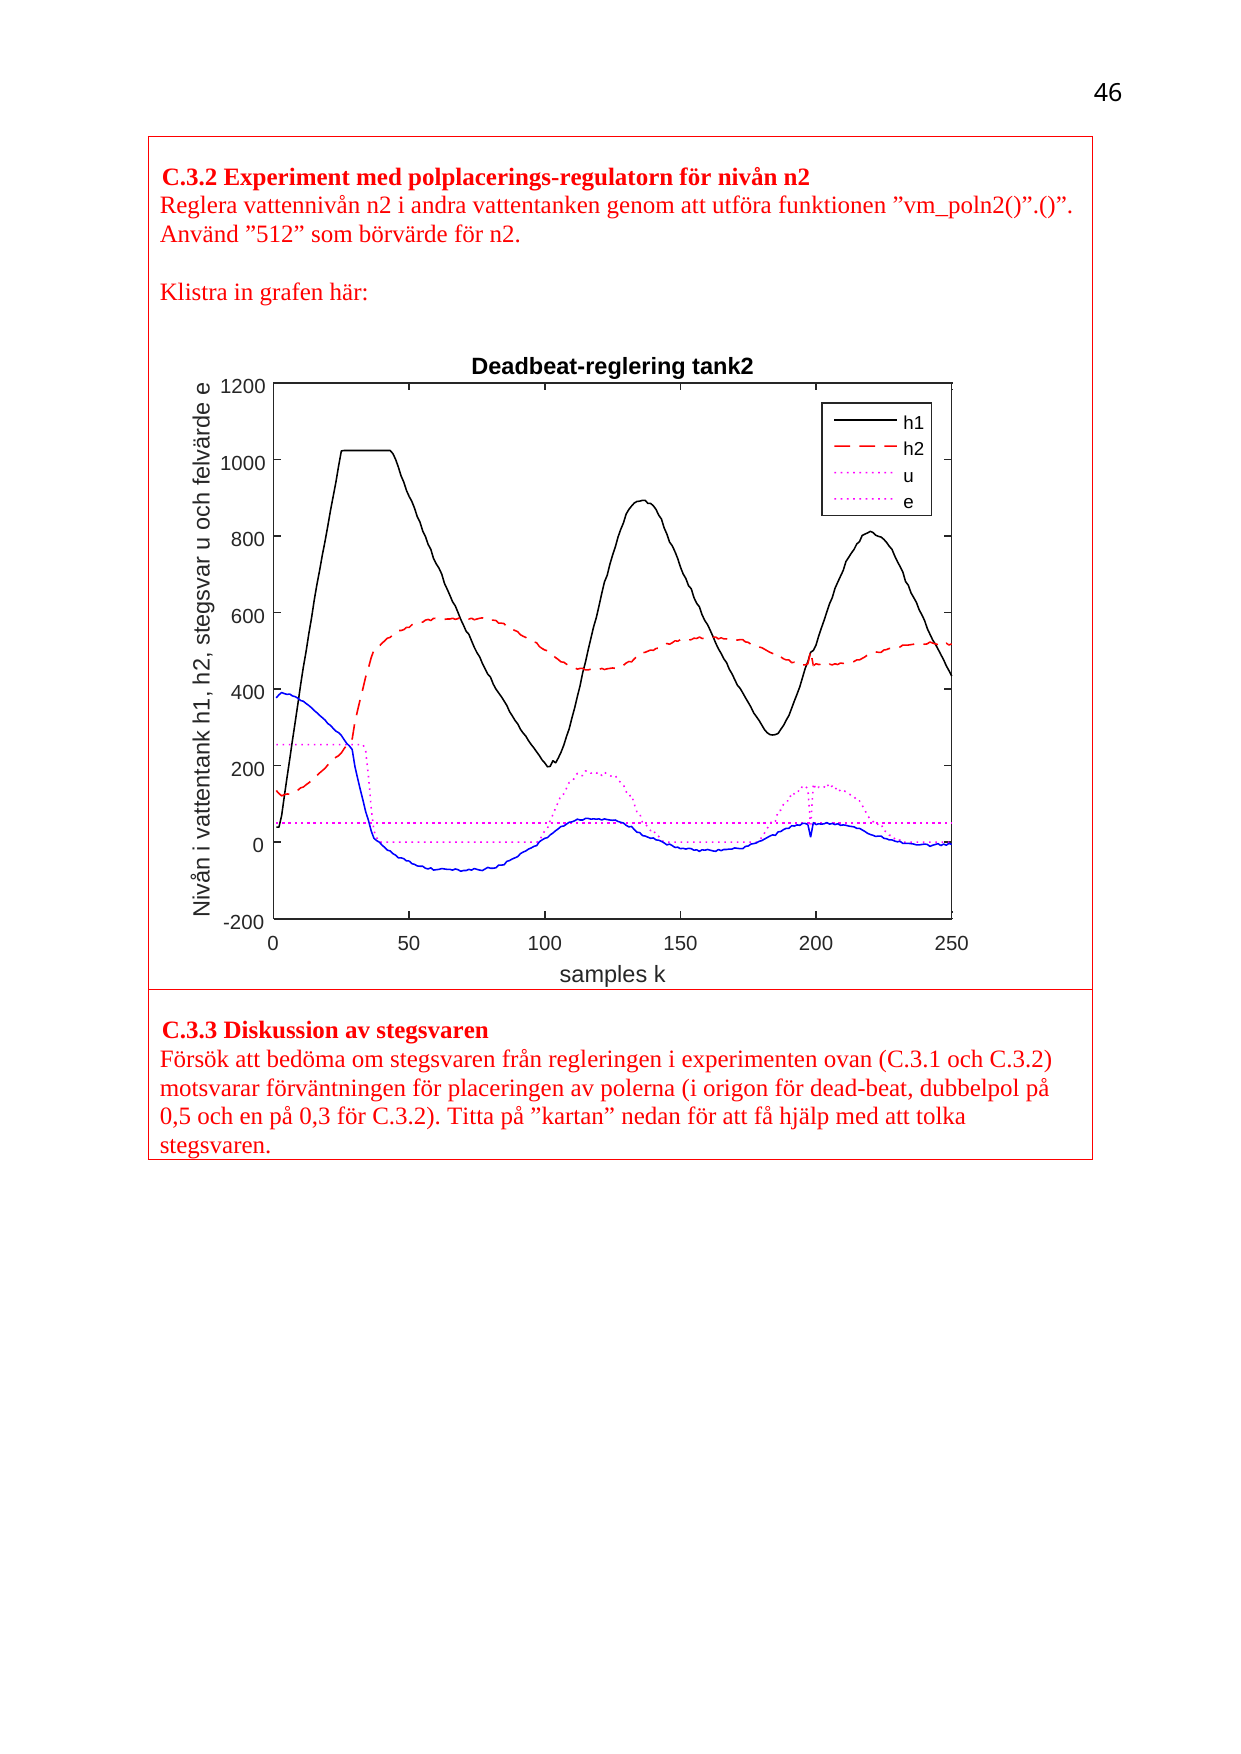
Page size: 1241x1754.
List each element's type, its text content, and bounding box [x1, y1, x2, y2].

table_cell C.3.3 Diskussion av stegsvaren Försök att bedöma om stegsvaren från regleringen i experimenten ovan (C.3.1 och C.3.2) motsvarar förväntningen för placeringen av polerna (i origon för dead-beat, dubbelpol på 0,5 och en på 0,3 för C.3.2). Titta på ”kartan” nedan för att få hjälp med att tolka stegsvaren. Fig.: Stegsvar av ett tidsdiskret system beroende på polplaceringen i z-planet [149, 990, 1092, 1159]
table_header C.3.2 Experiment med polplacerings-regulatorn för nivån n2 Reglera vattennivån n2 i andra vattentanken genom att utföra funktionen ”vm_poln2()”.()”. Använd ”512” som börvärde för n2. Klistra in grafen här: [149, 137, 1092, 989]
